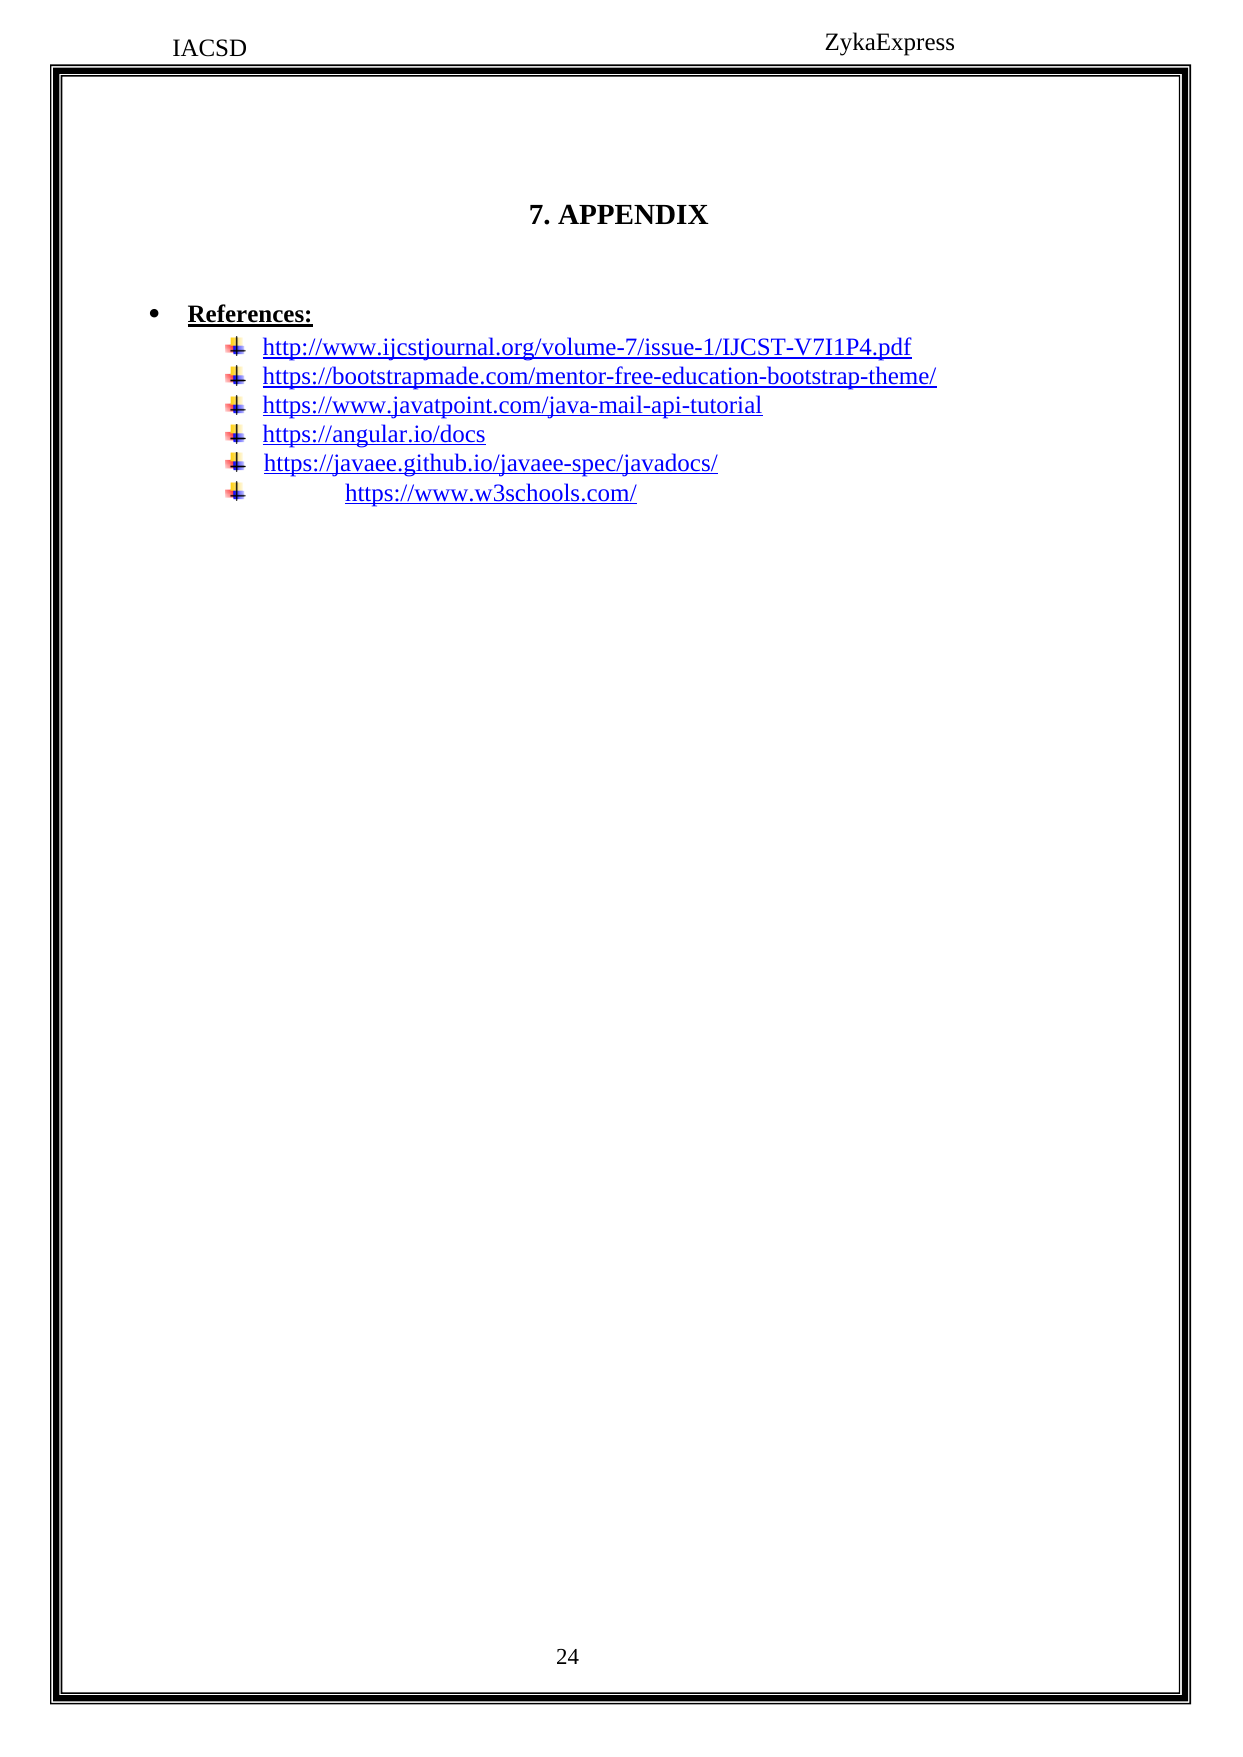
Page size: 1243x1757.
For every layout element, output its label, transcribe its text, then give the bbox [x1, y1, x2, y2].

list APPENDIX [528, 197, 1143, 231]
subtitle References: [150, 299, 1143, 328]
picture [225, 424, 246, 444]
picture [225, 452, 246, 472]
picture [225, 336, 246, 356]
picture [225, 481, 246, 501]
text http://www.ijcstjournal.org/volume-7/issue-1/IJCST-V7I1P4.pdf https://bootstrapmade.com/mentor-free-education-bootstrap-theme/ https://www.javatpoint.com/java-mail-api-tutorial https://angular.io/docs [262, 332, 938, 447]
text 24 [108, 1643, 1143, 1669]
picture [225, 395, 246, 415]
picture [225, 365, 246, 386]
text https://javaee.github.io/javaee-spec/javadocs/ https://www.w3schools.com/ [262, 448, 719, 506]
